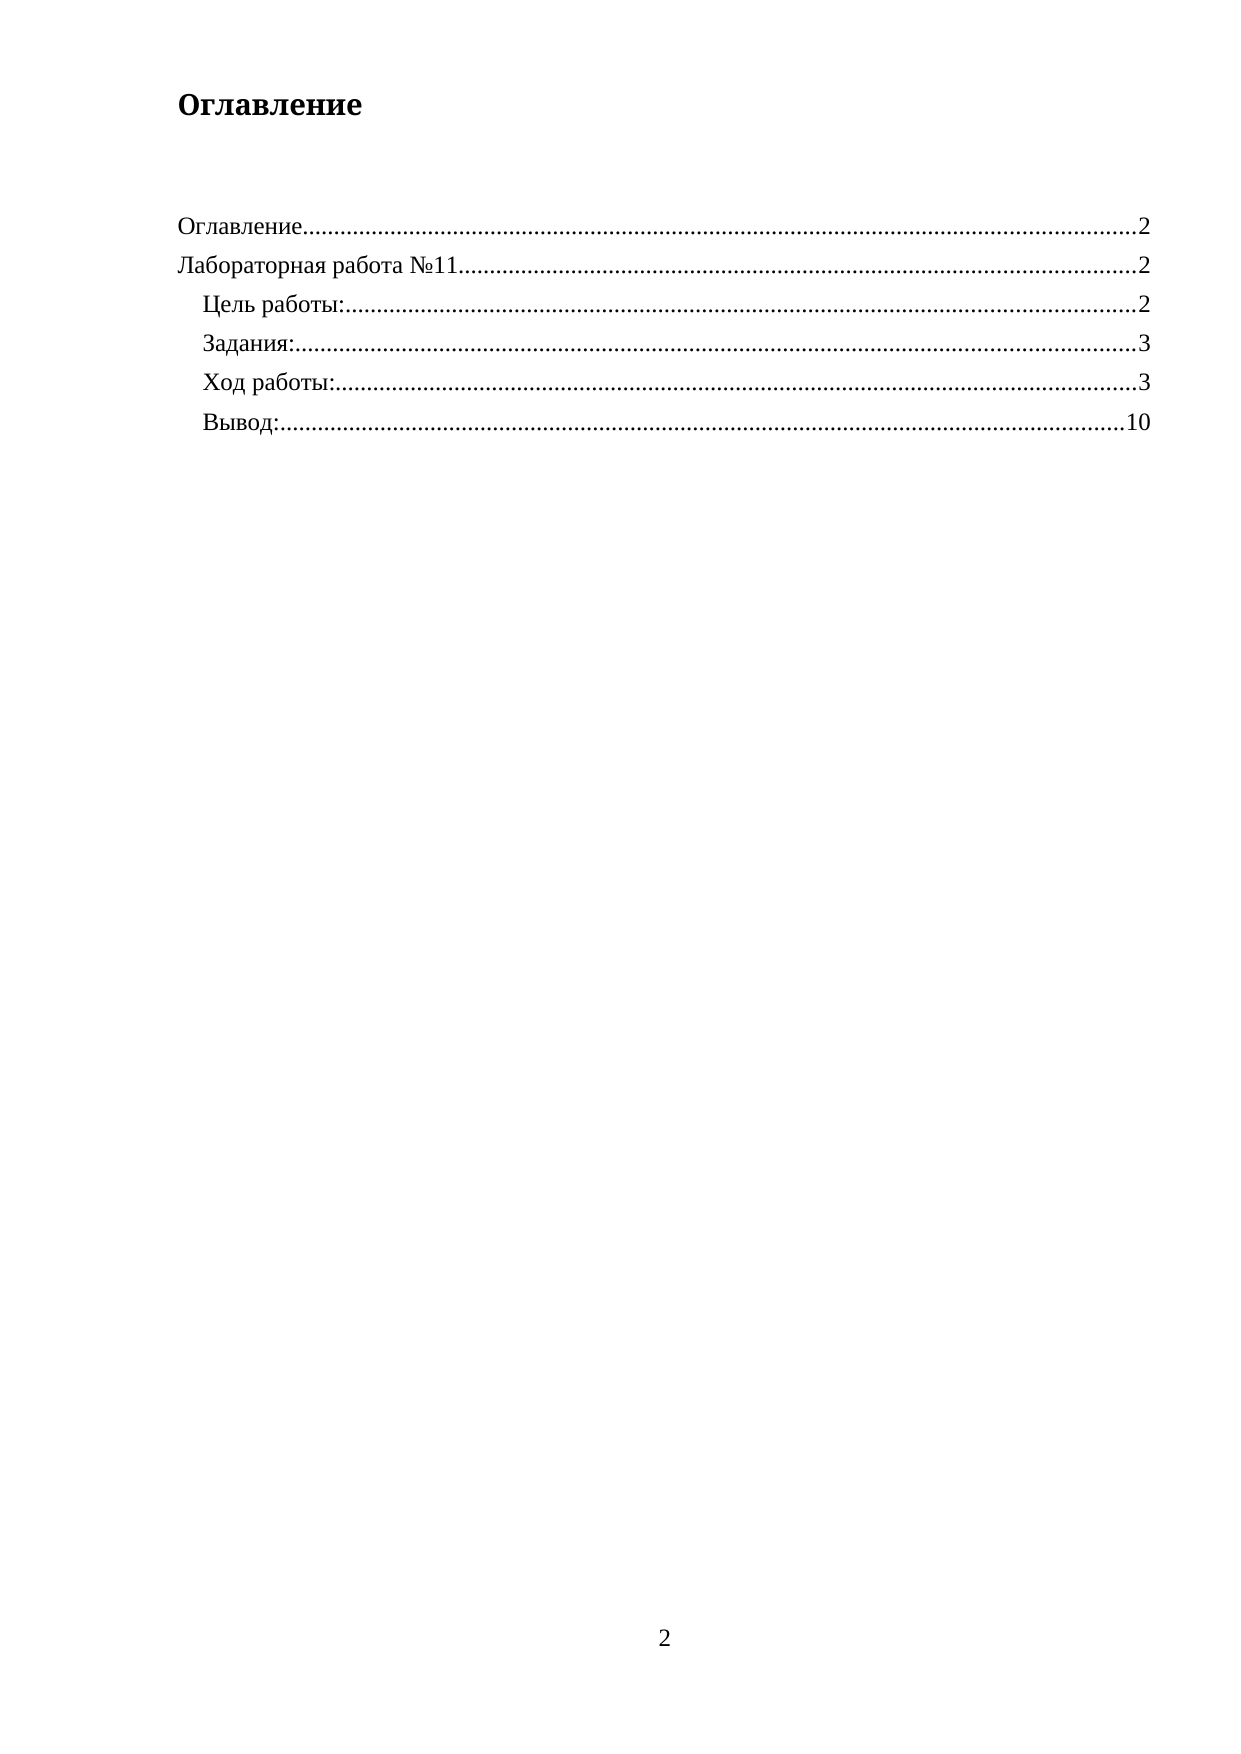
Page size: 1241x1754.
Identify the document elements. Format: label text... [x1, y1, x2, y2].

subtitle Оглавление [177, 89, 1152, 122]
